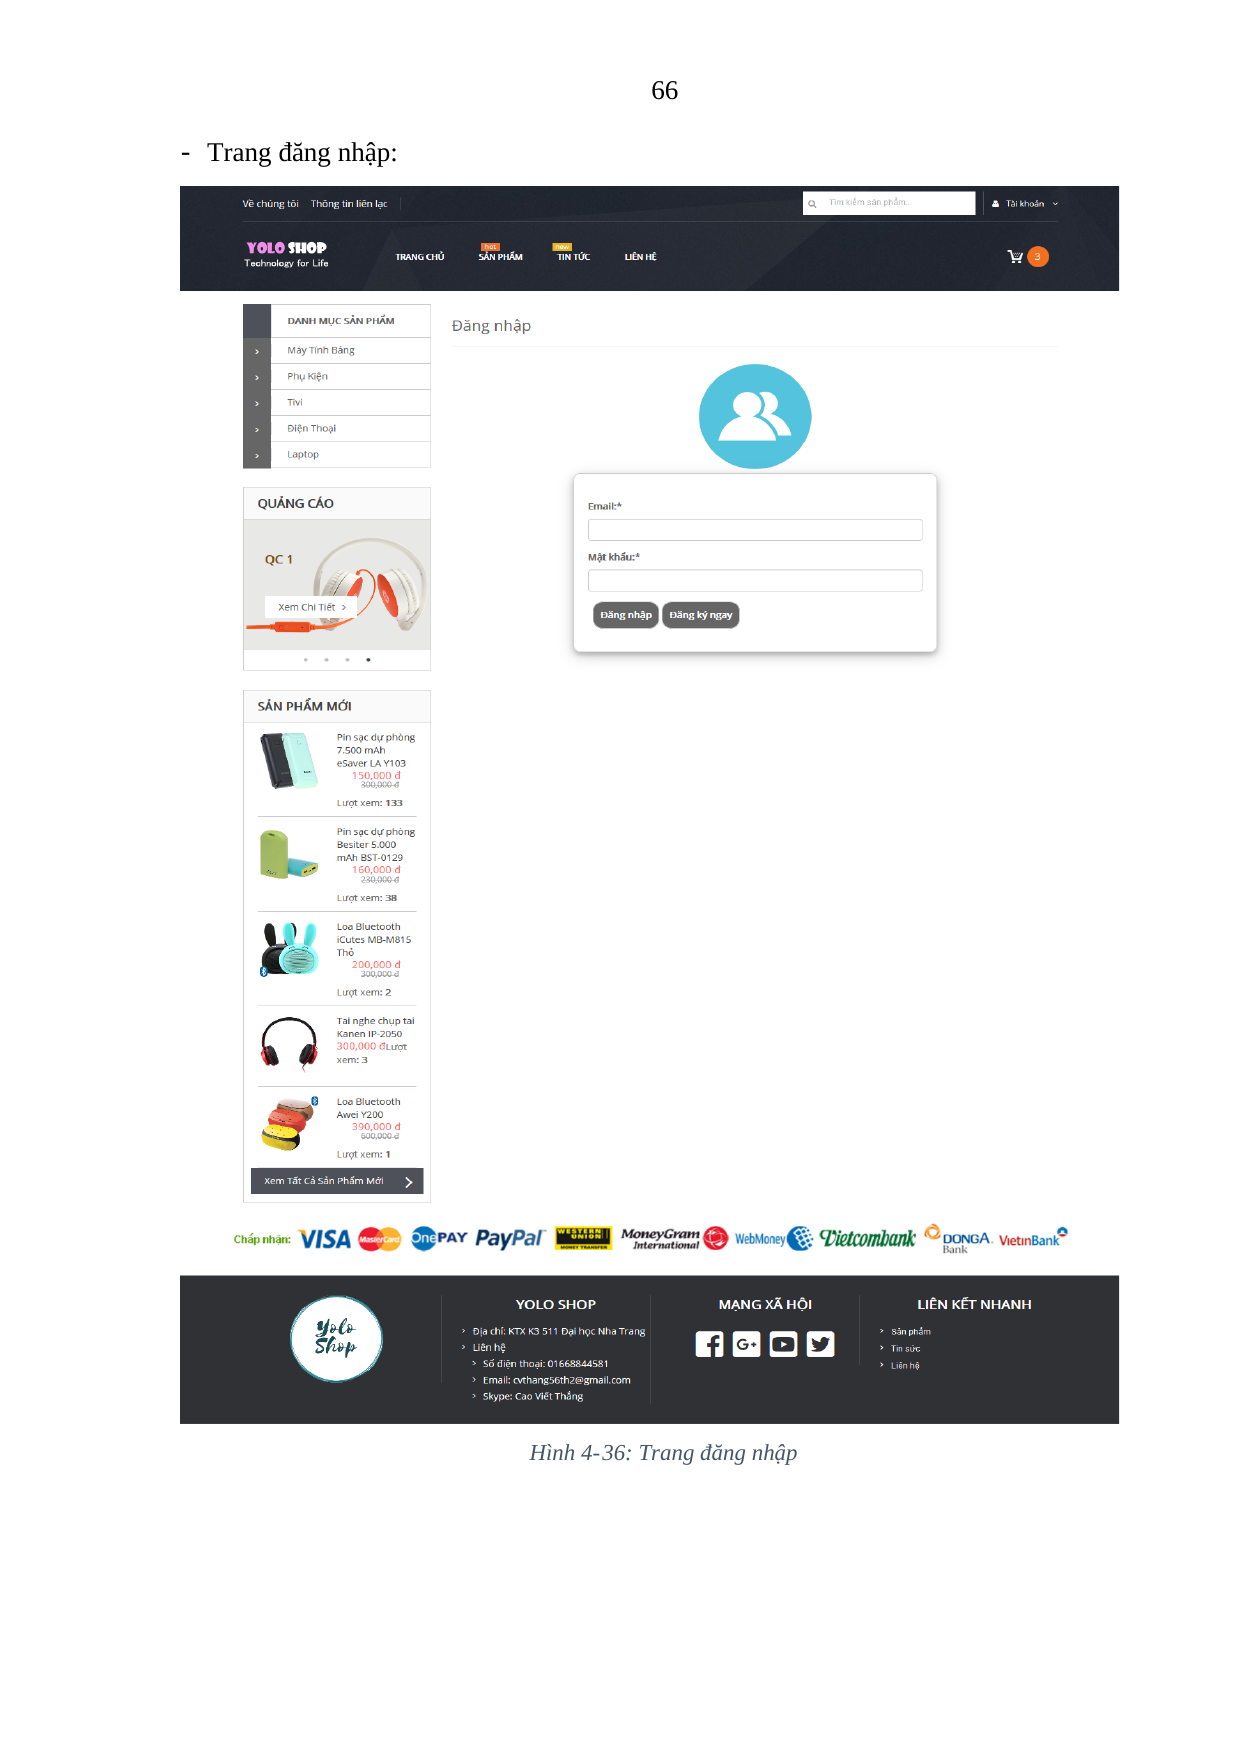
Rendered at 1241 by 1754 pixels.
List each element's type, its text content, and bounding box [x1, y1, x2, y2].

list Trang đăng nhập: [177, 136, 1122, 169]
picture [180, 186, 1120, 1424]
